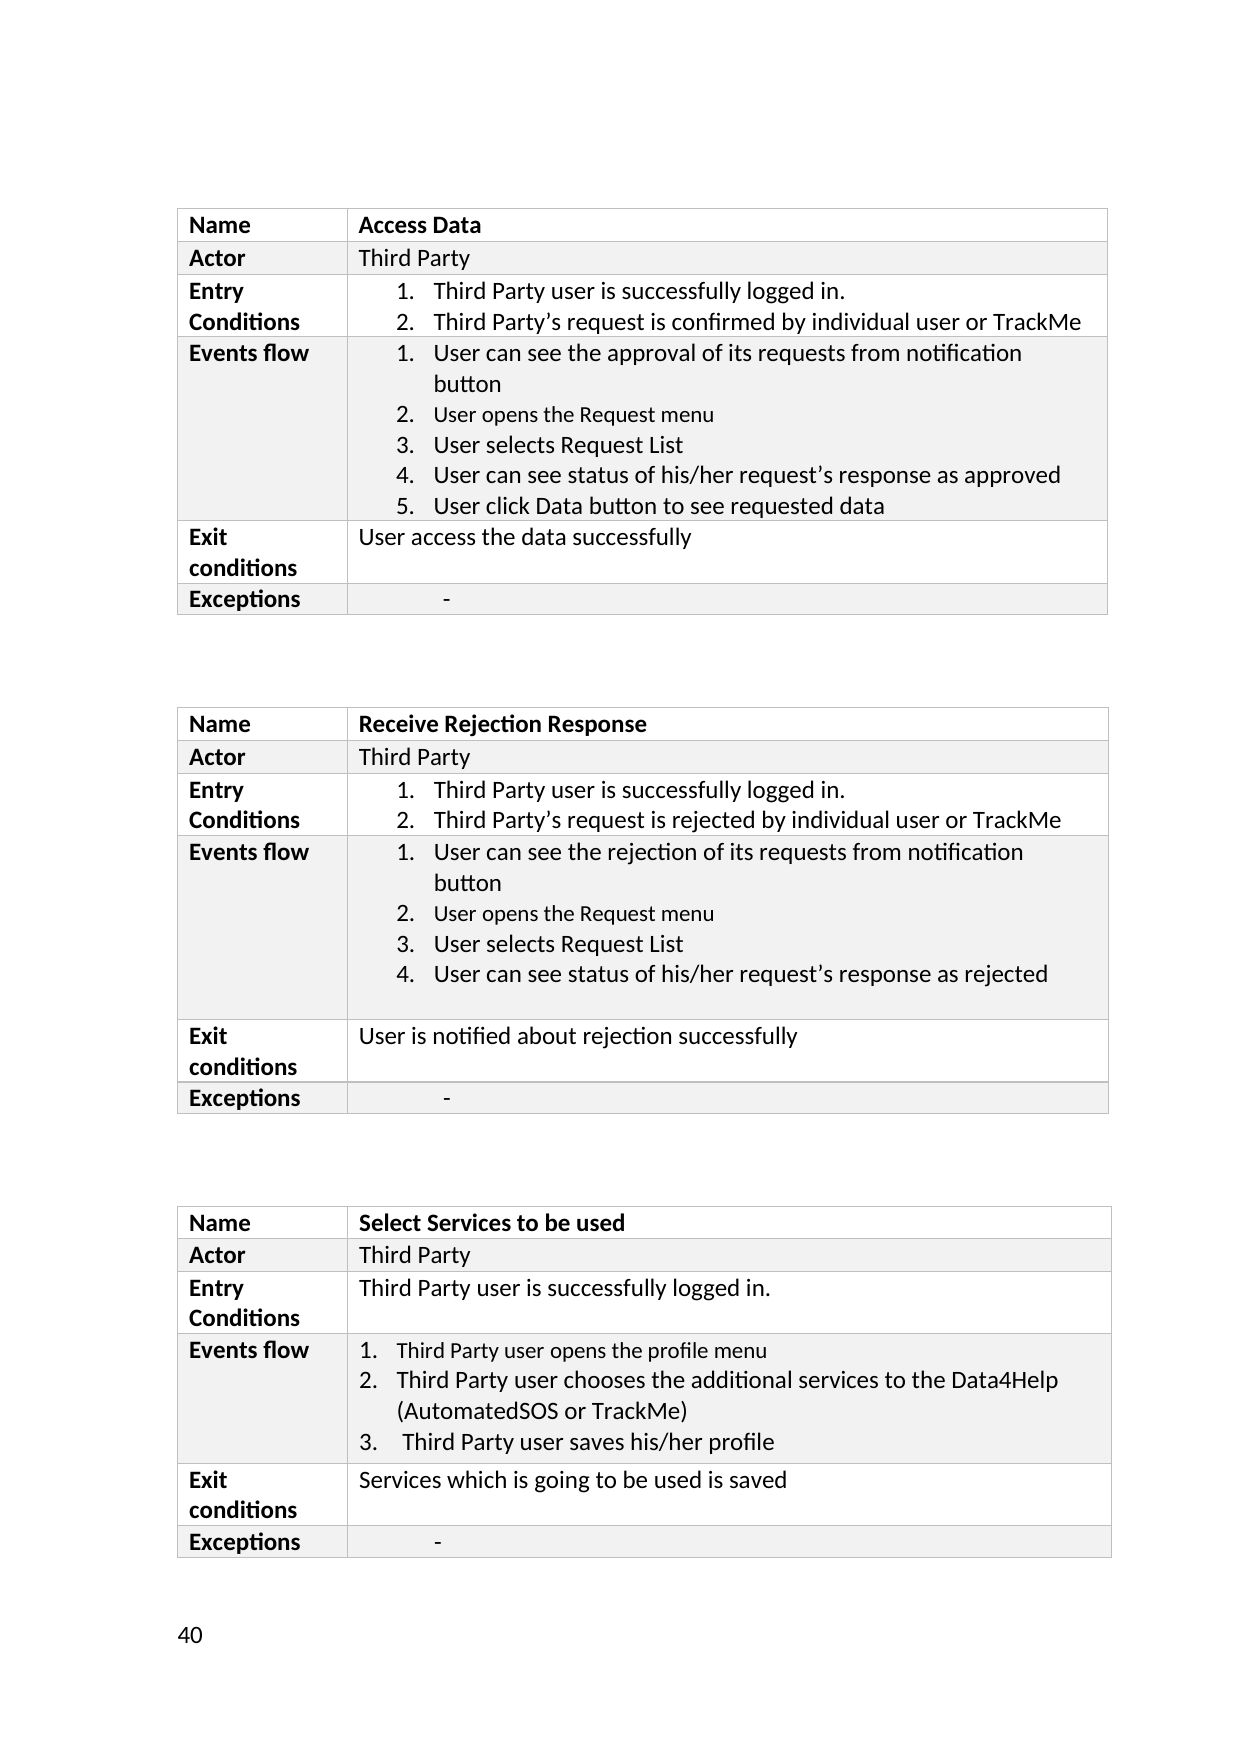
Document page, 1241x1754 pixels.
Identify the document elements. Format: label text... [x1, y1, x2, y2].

table_cell Events flow [178, 337, 347, 520]
table_cell User can see the approval of its requests from notification button User opens the Request menu User selects Request List User can see status of his/her request’s response as approved User click Data button to see requested data [348, 337, 1107, 520]
table_cell Third Party [348, 242, 1107, 274]
table_header Select Services to be used [348, 1207, 1111, 1238]
table_cell User is notified about rejection successfully [348, 1020, 1108, 1081]
table_cell Actor [178, 1239, 347, 1271]
table_cell Events flow [178, 1334, 347, 1463]
table_cell Entry Conditions [178, 275, 347, 336]
table_cell Third Party [348, 1239, 1111, 1271]
table_cell Actor [178, 242, 347, 274]
table_header Name [178, 209, 347, 241]
table_cell Third Party [348, 741, 1108, 773]
table_header Name [178, 708, 347, 740]
table_cell Third Party user is successfully logged in. Third Party’s request is rejected by individual user or TrackMe [348, 774, 1108, 835]
table_header Access Data [348, 209, 1107, 241]
table_cell User can see the rejection of its requests from notification button User opens the Request menu User selects Request List User can see status of his/her request’s response as rejected [348, 836, 1108, 1019]
table_cell Entry Conditions [178, 774, 347, 835]
table_cell Events flow [178, 836, 347, 1019]
table_cell Exit conditions [178, 1020, 347, 1081]
table_cell Third Party user is successfully logged in. [348, 1272, 1111, 1333]
table_cell Actor [178, 741, 347, 773]
table_cell Third Party user is successfully logged in. Third Party’s request is confirmed by individual user or TrackMe [348, 275, 1107, 336]
table_header Name [178, 1207, 347, 1238]
table_cell Services which is going to be used is saved [348, 1464, 1111, 1525]
table_cell Exceptions [178, 584, 347, 614]
table_cell Exceptions [178, 1083, 347, 1113]
table_cell Third Party user opens the profile menu Third Party user chooses the additional services to the Data4Help (AutomatedSOS or TrackMe) Third Party user saves his/her profile [348, 1334, 1111, 1463]
table_cell - [348, 584, 1107, 614]
table_cell Exit conditions [178, 521, 347, 582]
table_cell Entry Conditions [178, 1272, 347, 1333]
table_cell Exceptions [178, 1526, 347, 1557]
table_header Receive Rejection Response [348, 708, 1108, 740]
table_cell - [348, 1083, 1108, 1113]
table_cell Exit conditions [178, 1464, 347, 1525]
table_cell - [348, 1526, 1111, 1557]
table_cell User access the data successfully [348, 521, 1107, 582]
